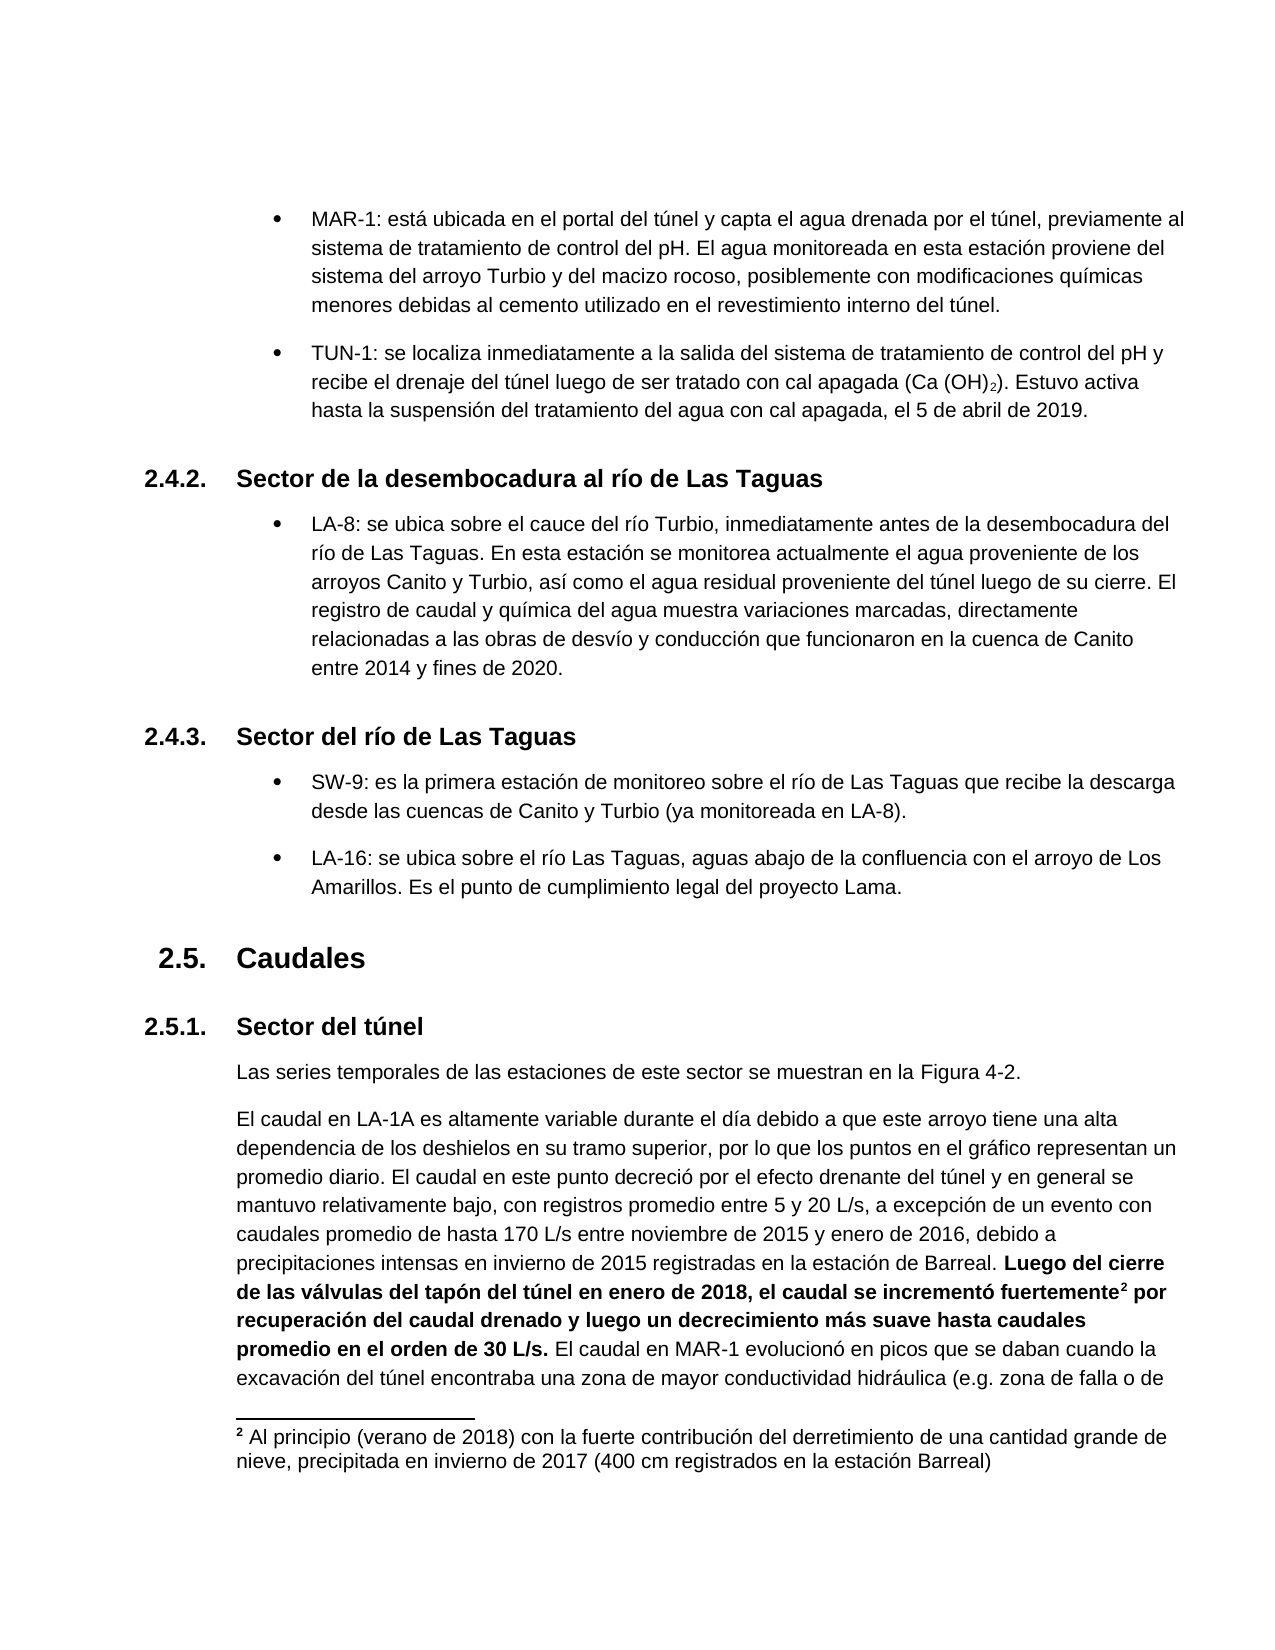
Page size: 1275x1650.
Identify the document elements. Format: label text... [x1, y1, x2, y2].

list SW-9: es la primera estación de monitoreo sobre el río de Las Taguas que recibe la descarga desde las cuencas de Canito y Turbio (ya monitoreada en LA-8). [274, 769, 1186, 822]
subtitle Sector del río de Las Taguas [207, 722, 1186, 751]
subtitle Caudales [207, 941, 1186, 974]
subtitle Sector del túnel [207, 1012, 1186, 1041]
list MAR-1: está ubicada en el portal del túnel y capta el agua drenada por el túnel, previamente al sistema de tratamiento de control del pH. El agua monitoreada en esta estación proviene del sistema del arroyo Turbio y del macizo rocoso, posiblemente con modificaciones químicas menores debidas al cemento utilizado en el revestimiento interno del túnel. [274, 207, 1186, 317]
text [236, 1107, 1186, 1390]
subtitle Sector de la desembocadura al río de Las Taguas [207, 464, 1186, 493]
text Las series temporales de las estaciones de este sector se muestran en la Figura 4-2. [236, 1059, 1186, 1083]
list LA-8: se ubica sobre el cauce del río Turbio, inmediatamente antes de la desembocadura del río de Las Taguas. En esta estación se monitorea actualmente el agua proveniente de los arroyos Canito y Turbio, así como el agua residual proveniente del túnel luego de su cierre. El registro de caudal y química del agua muestra variaciones marcadas, directamente relacionadas a las obras de desvío y conducción que funcionaron en la cuenca de Canito entre 2014 y fines de 2020. [274, 512, 1186, 680]
list TUN-1: se localiza inmediatamente a la salida del sistema de tratamiento de control del pH y recibe el drenaje del túnel luego de ser tratado con cal apagada (Ca (OH)2). Estuvo activa hasta la suspensión del tratamiento del agua con cal apagada, el 5 de abril de 2019. [274, 341, 1186, 422]
list LA-16: se ubica sobre el río Las Taguas, aguas abajo de la confluencia con el arroyo de Los Amarillos. Es el punto de cumplimiento legal del proyecto Lama. [274, 846, 1186, 899]
